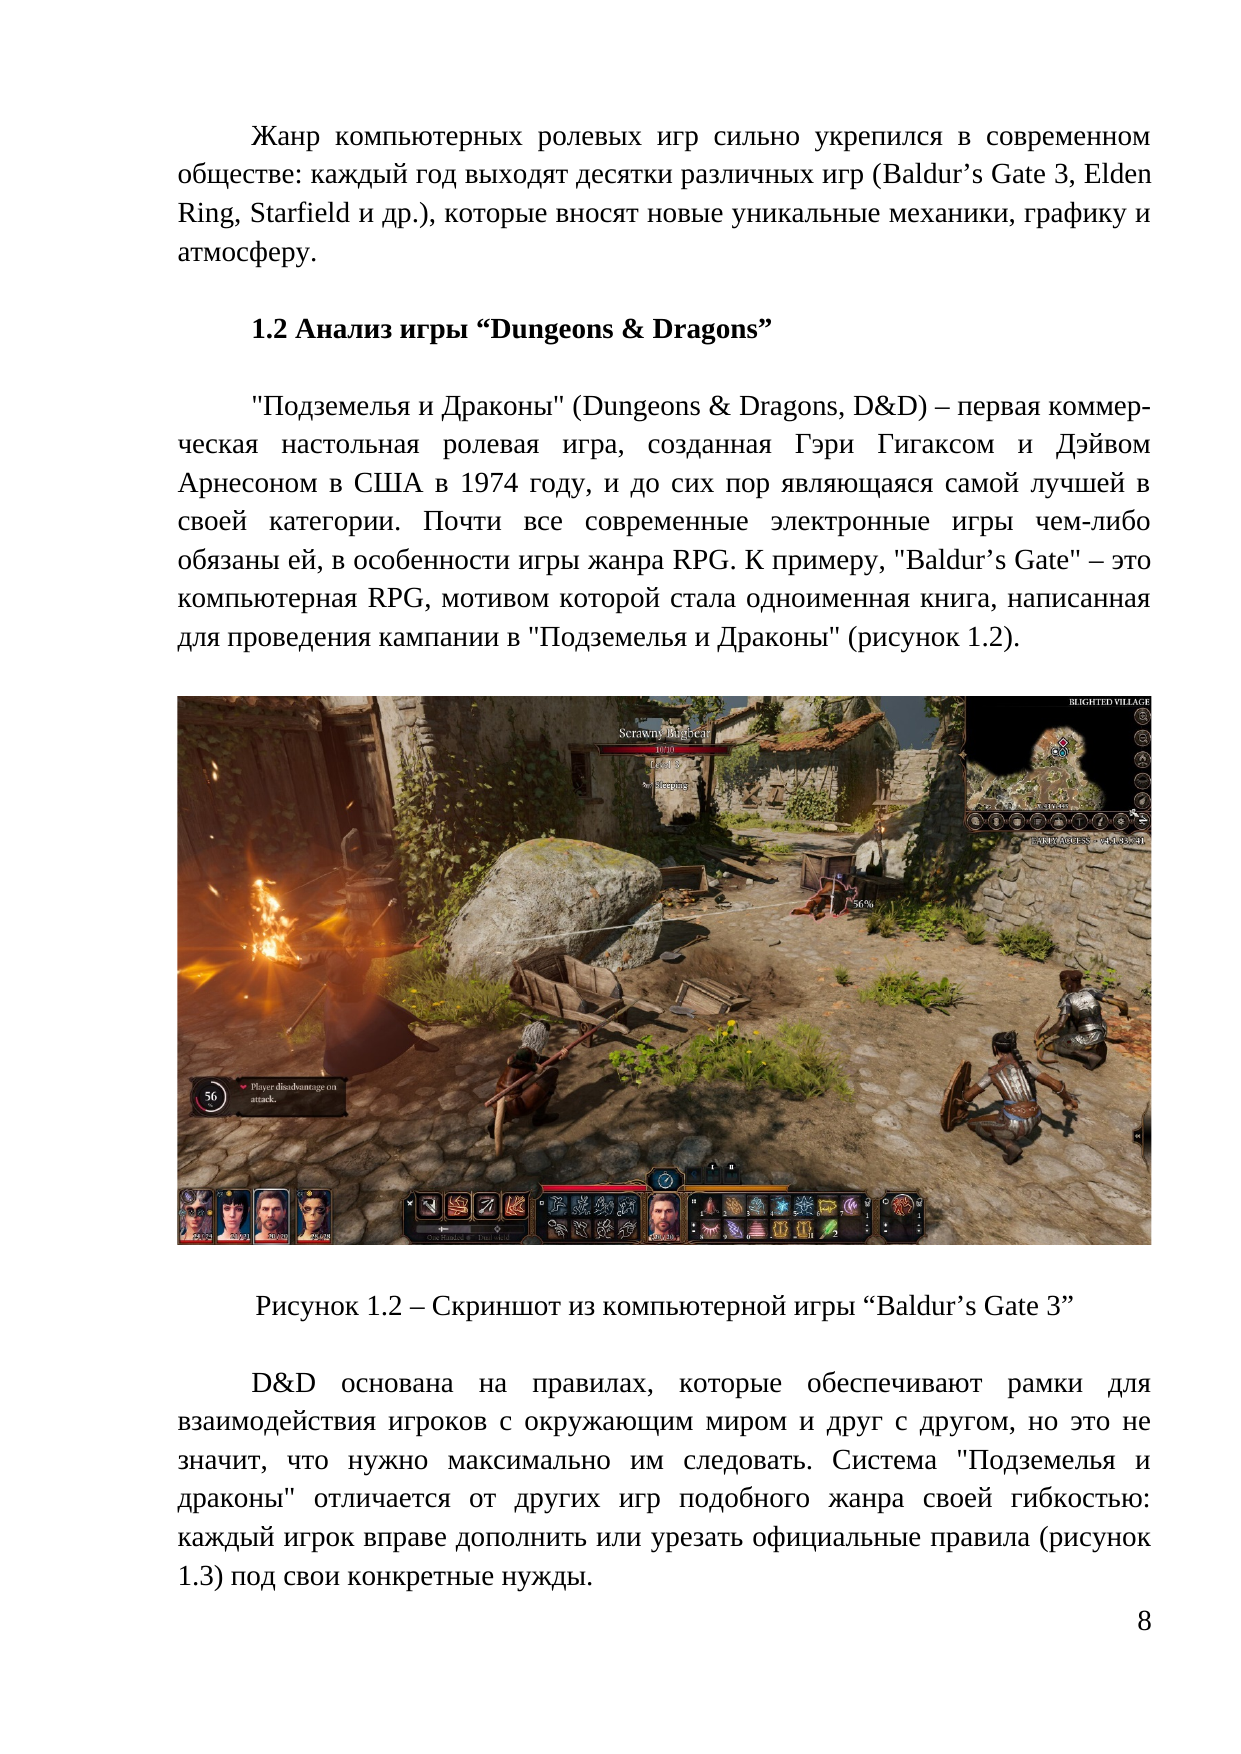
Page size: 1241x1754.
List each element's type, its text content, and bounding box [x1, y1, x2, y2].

list Анализ игры “Dungeons & Dragons” [251, 311, 1152, 344]
picture [177, 696, 1152, 1245]
text Жанр компьютерных ролевых игр сильно укрепился в современном обществе: каждый год выходят десятки различных игр (Baldur’s Gate 3, Elden Ring, Starfield и др.), которые вносят новые уникальные механики, графику и атмосферу. [177, 118, 1152, 267]
text D&D основана на правилах, которые обеспечивают рамки для взаимодействия игроков с окружающим миром и друг с другом, но это не значит, что нужно максимально им следовать. Система "Подземелья и драконы" отличается от других игр подобного жанра своей гибкостью: каждый игрок вправе дополнить или урезать официальные правила (рисунок 1.3) под свои конкретные нужды. [177, 1365, 1152, 1591]
text Рисунок 1.2 – Скриншот из компьютерной игры “Baldur’s Gate 3” [177, 1288, 1152, 1321]
text "Подземелья и Драконы" (Dungeons & Dragons, D&D) – первая коммер-ческая настольная ролевая игра, созданная Гэри Гигаксом и Дэйвом Арнесоном в США в 1974 году, и до сих пор являющаяся самой лучшей в своей категории. Почти все современные электронные игры чем-либо обязаны ей, в особенности игры жанра RPG. К примеру, "Baldur’s Gate" – это компьютерная RPG, мотивом которой стала одноименная книга, написанная для проведения кампании в "Подземелья и Драконы" (рисунок 1.2). [177, 388, 1152, 653]
